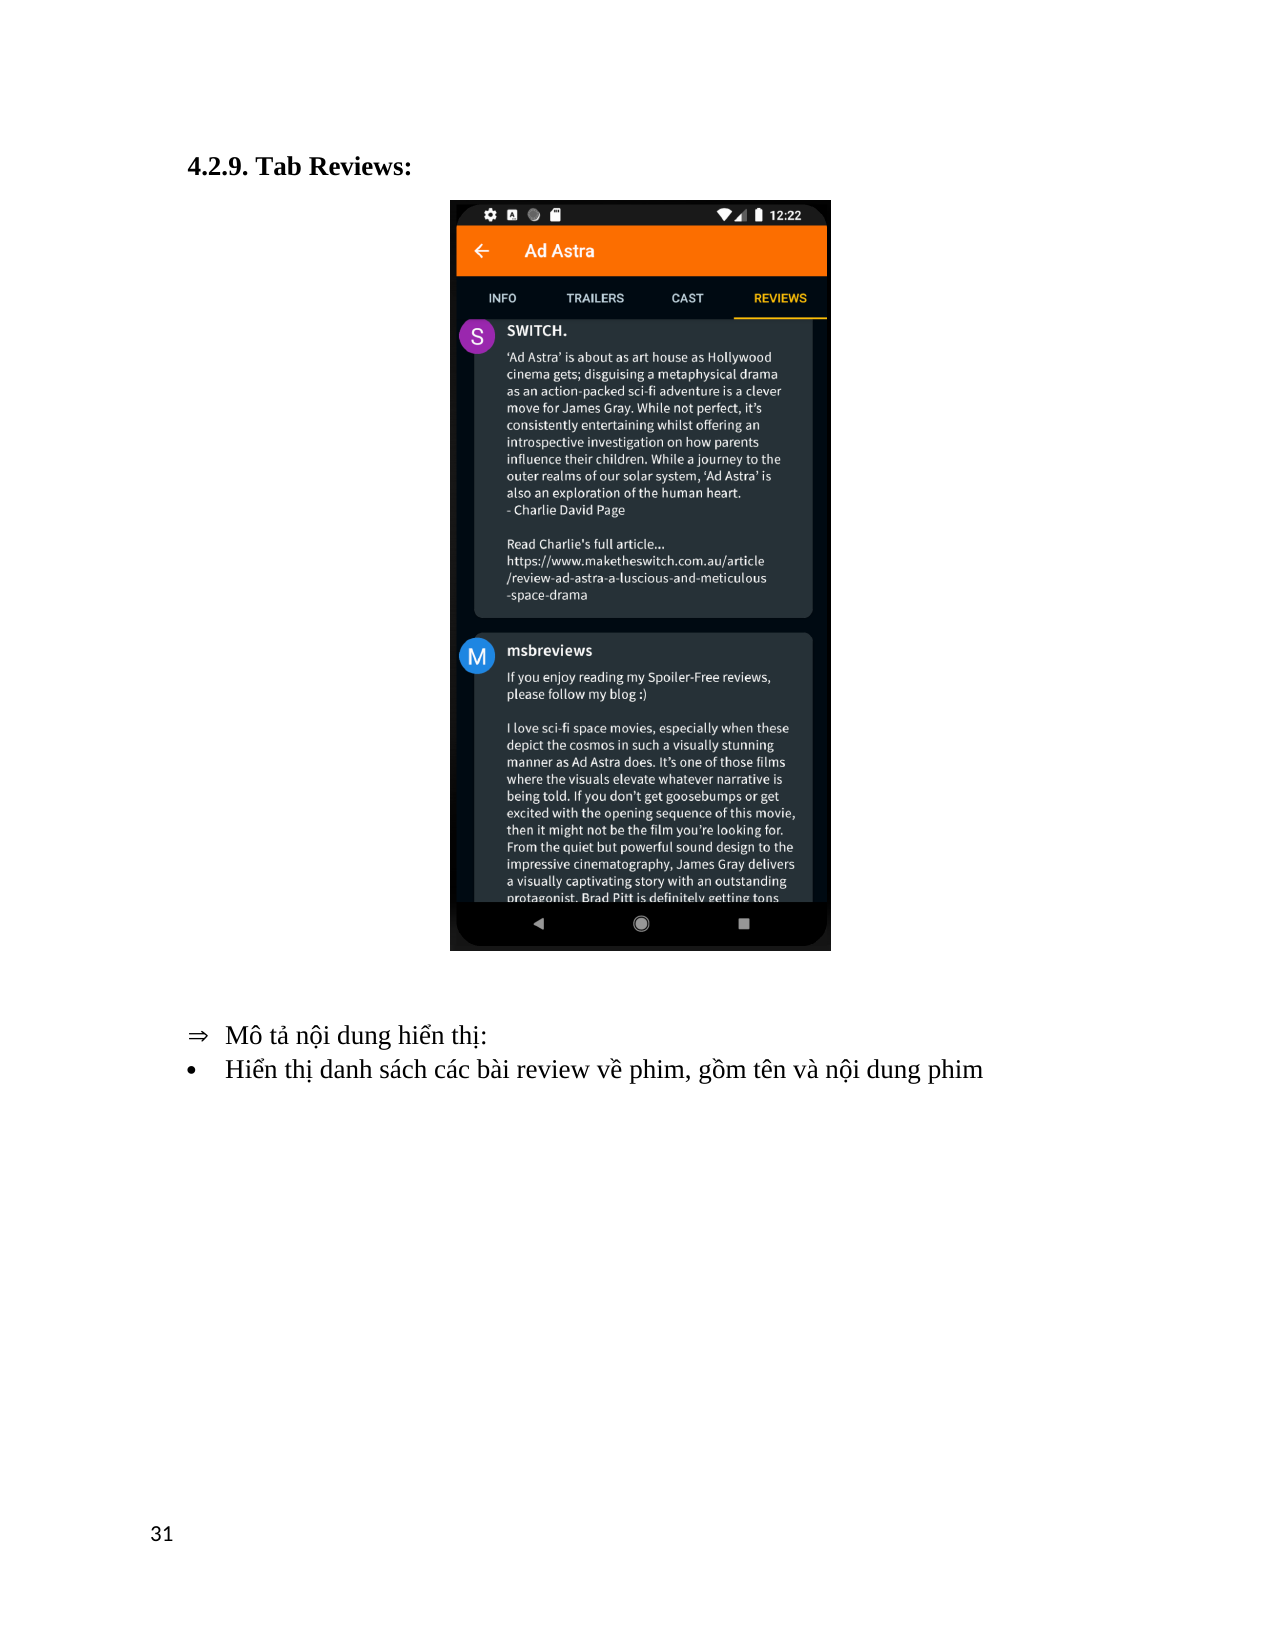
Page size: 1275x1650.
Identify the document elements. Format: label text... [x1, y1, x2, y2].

list 4.2.9. Tab Reviews: [187, 150, 1125, 181]
picture [450, 200, 831, 951]
list Hiển thị danh sách các bài review về phim, gồm tên và nội dung phim [187, 1053, 1125, 1084]
list Mô tả nội dung hiển thị: [187, 1019, 1125, 1050]
